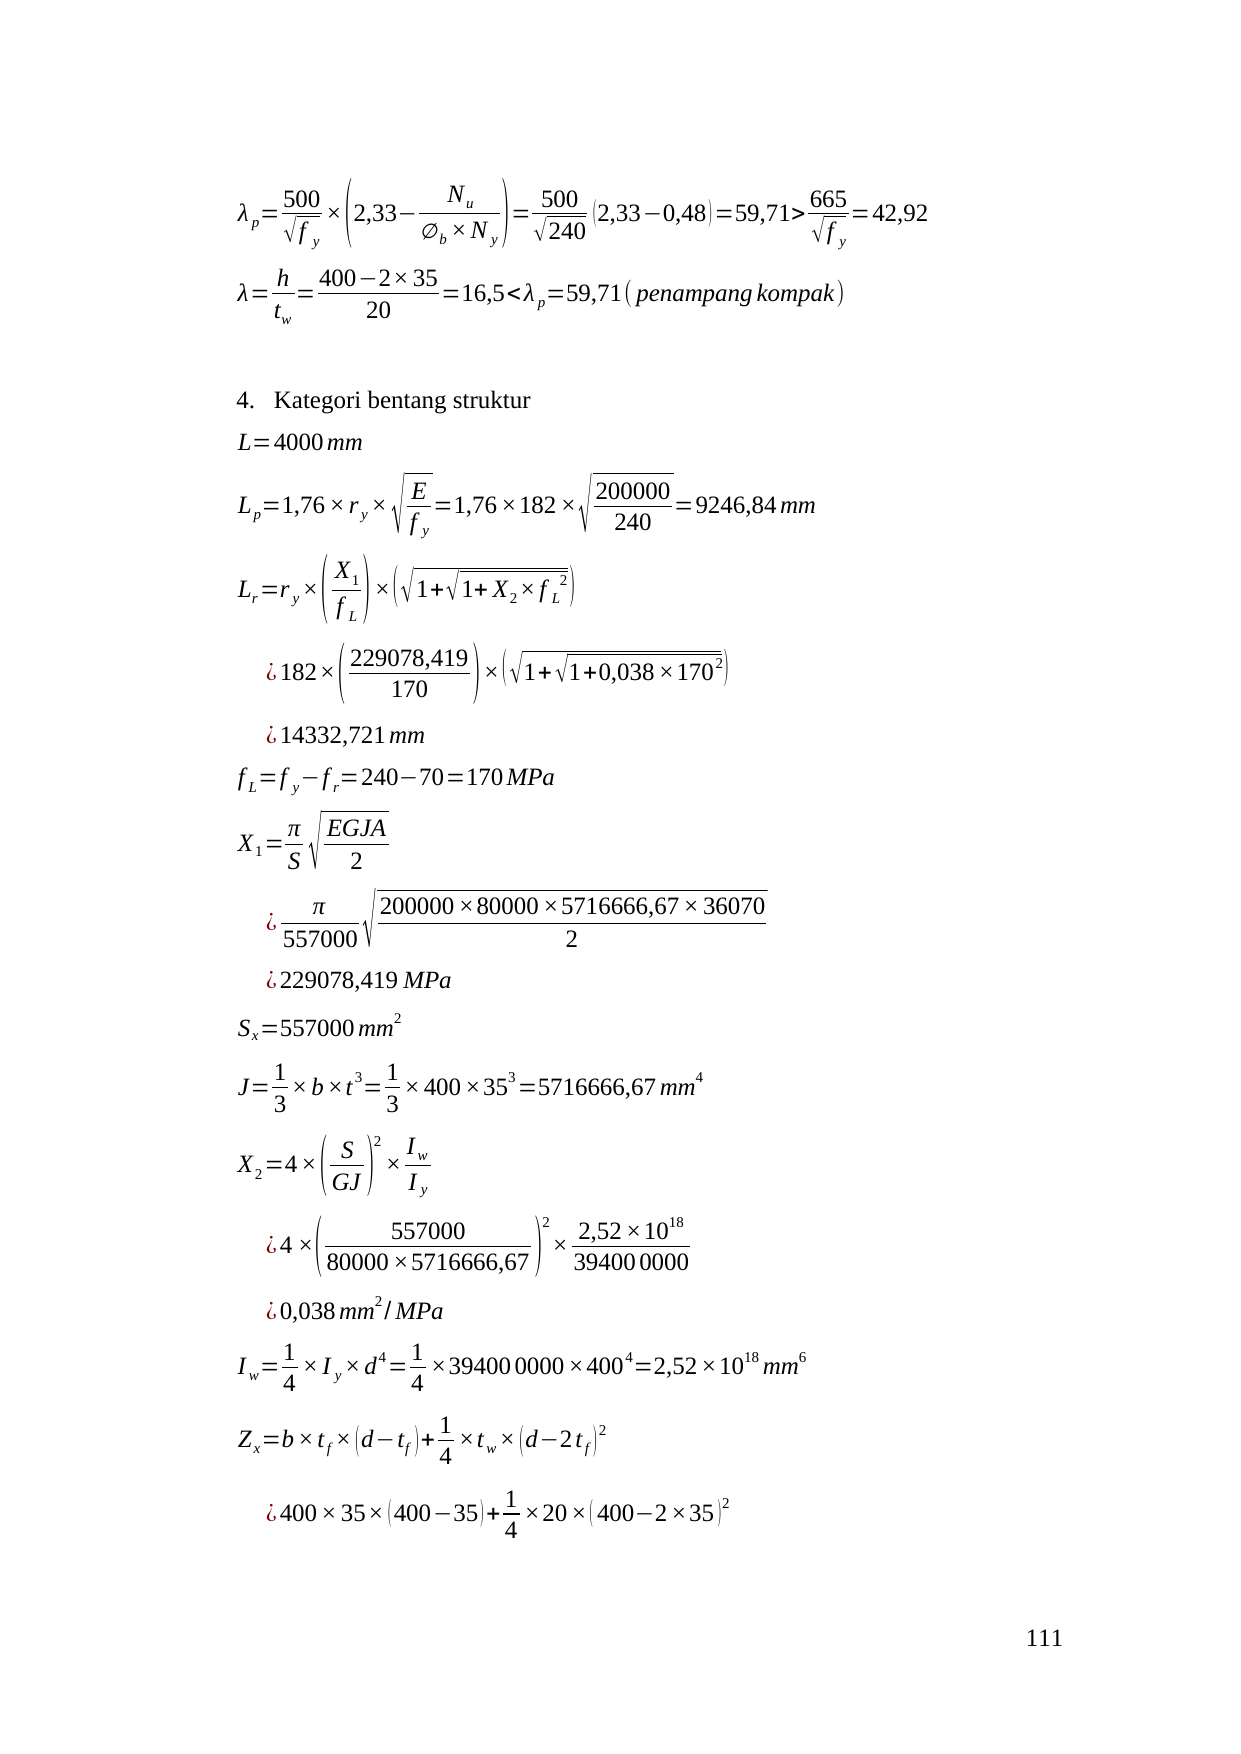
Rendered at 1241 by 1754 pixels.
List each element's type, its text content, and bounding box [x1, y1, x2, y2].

list Kategori bentang struktur [236, 385, 1063, 414]
